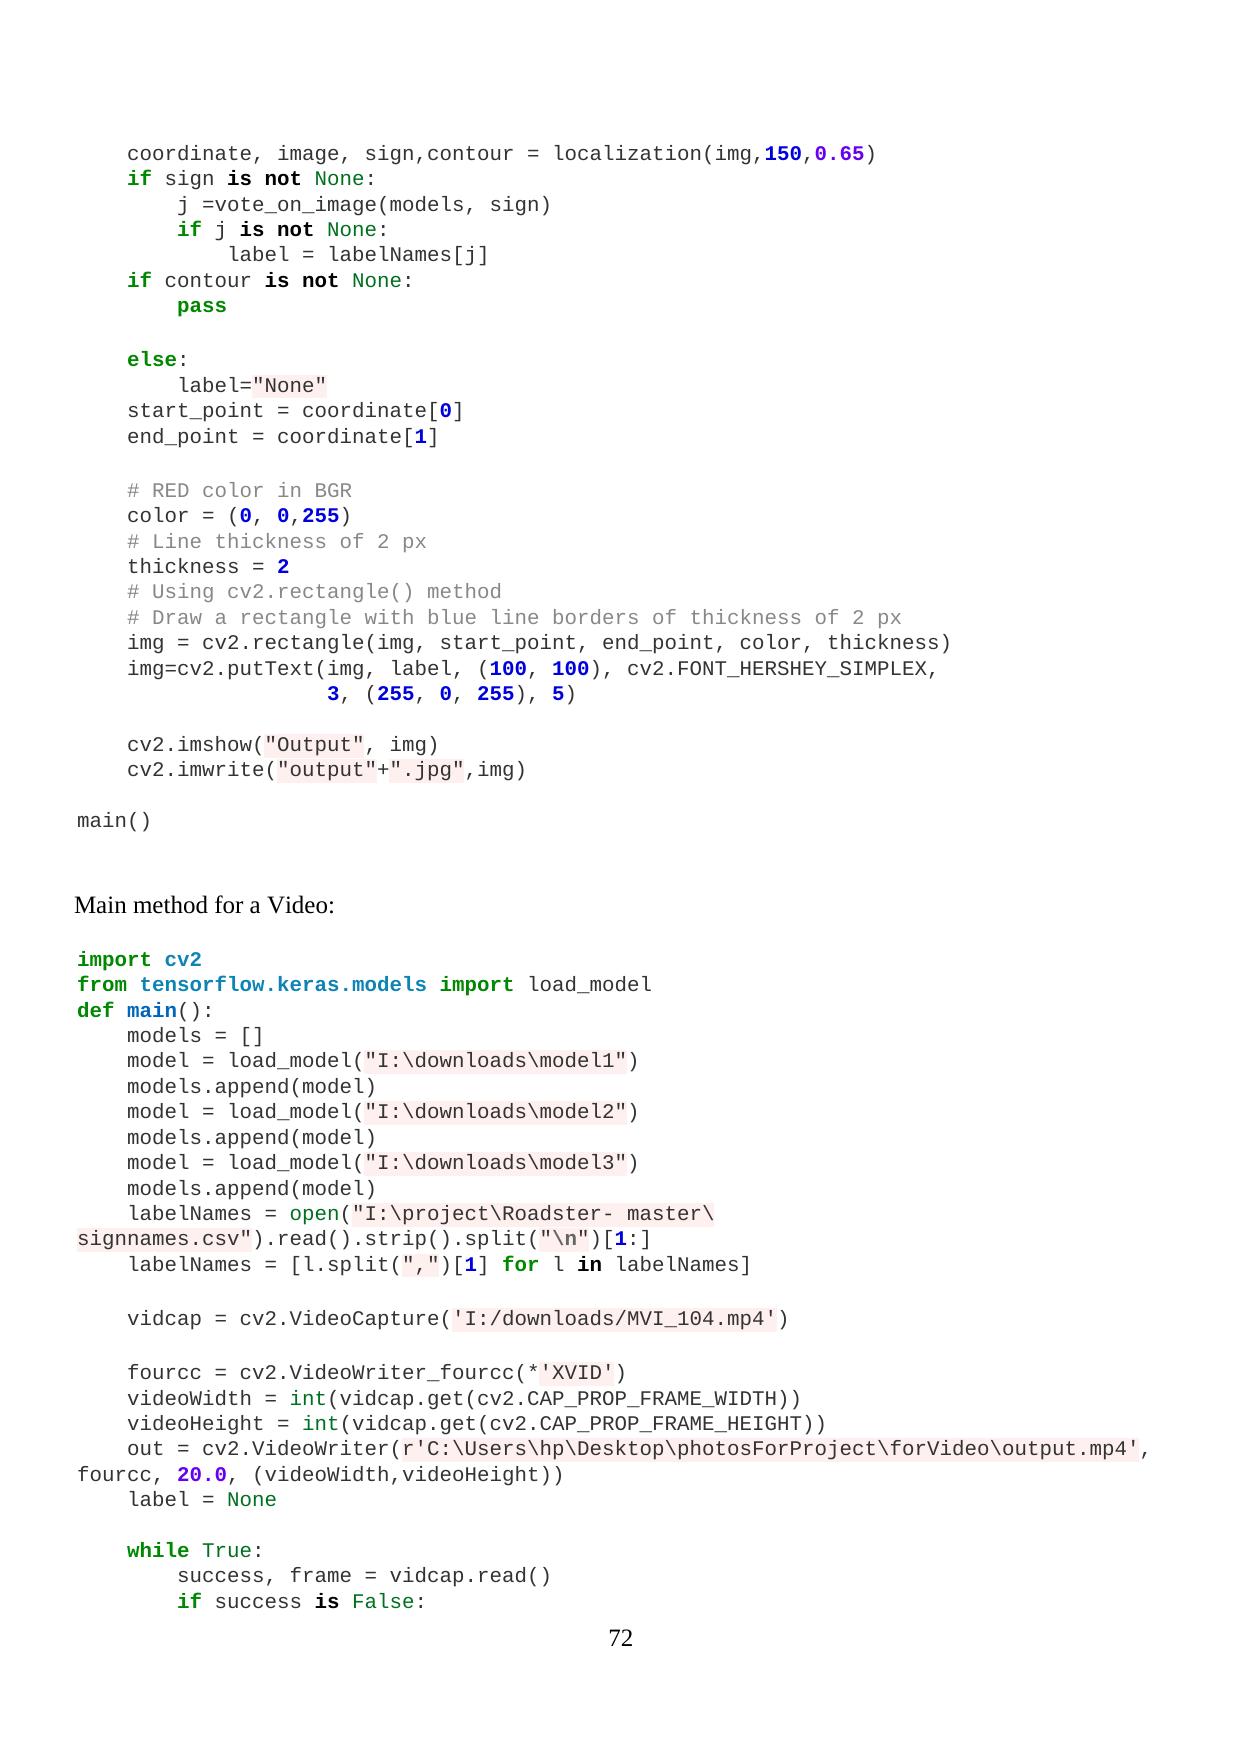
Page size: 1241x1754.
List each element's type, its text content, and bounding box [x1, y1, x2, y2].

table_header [66, 141, 1176, 890]
text Main method for a Video: [74, 890, 1165, 919]
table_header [66, 947, 1176, 1614]
